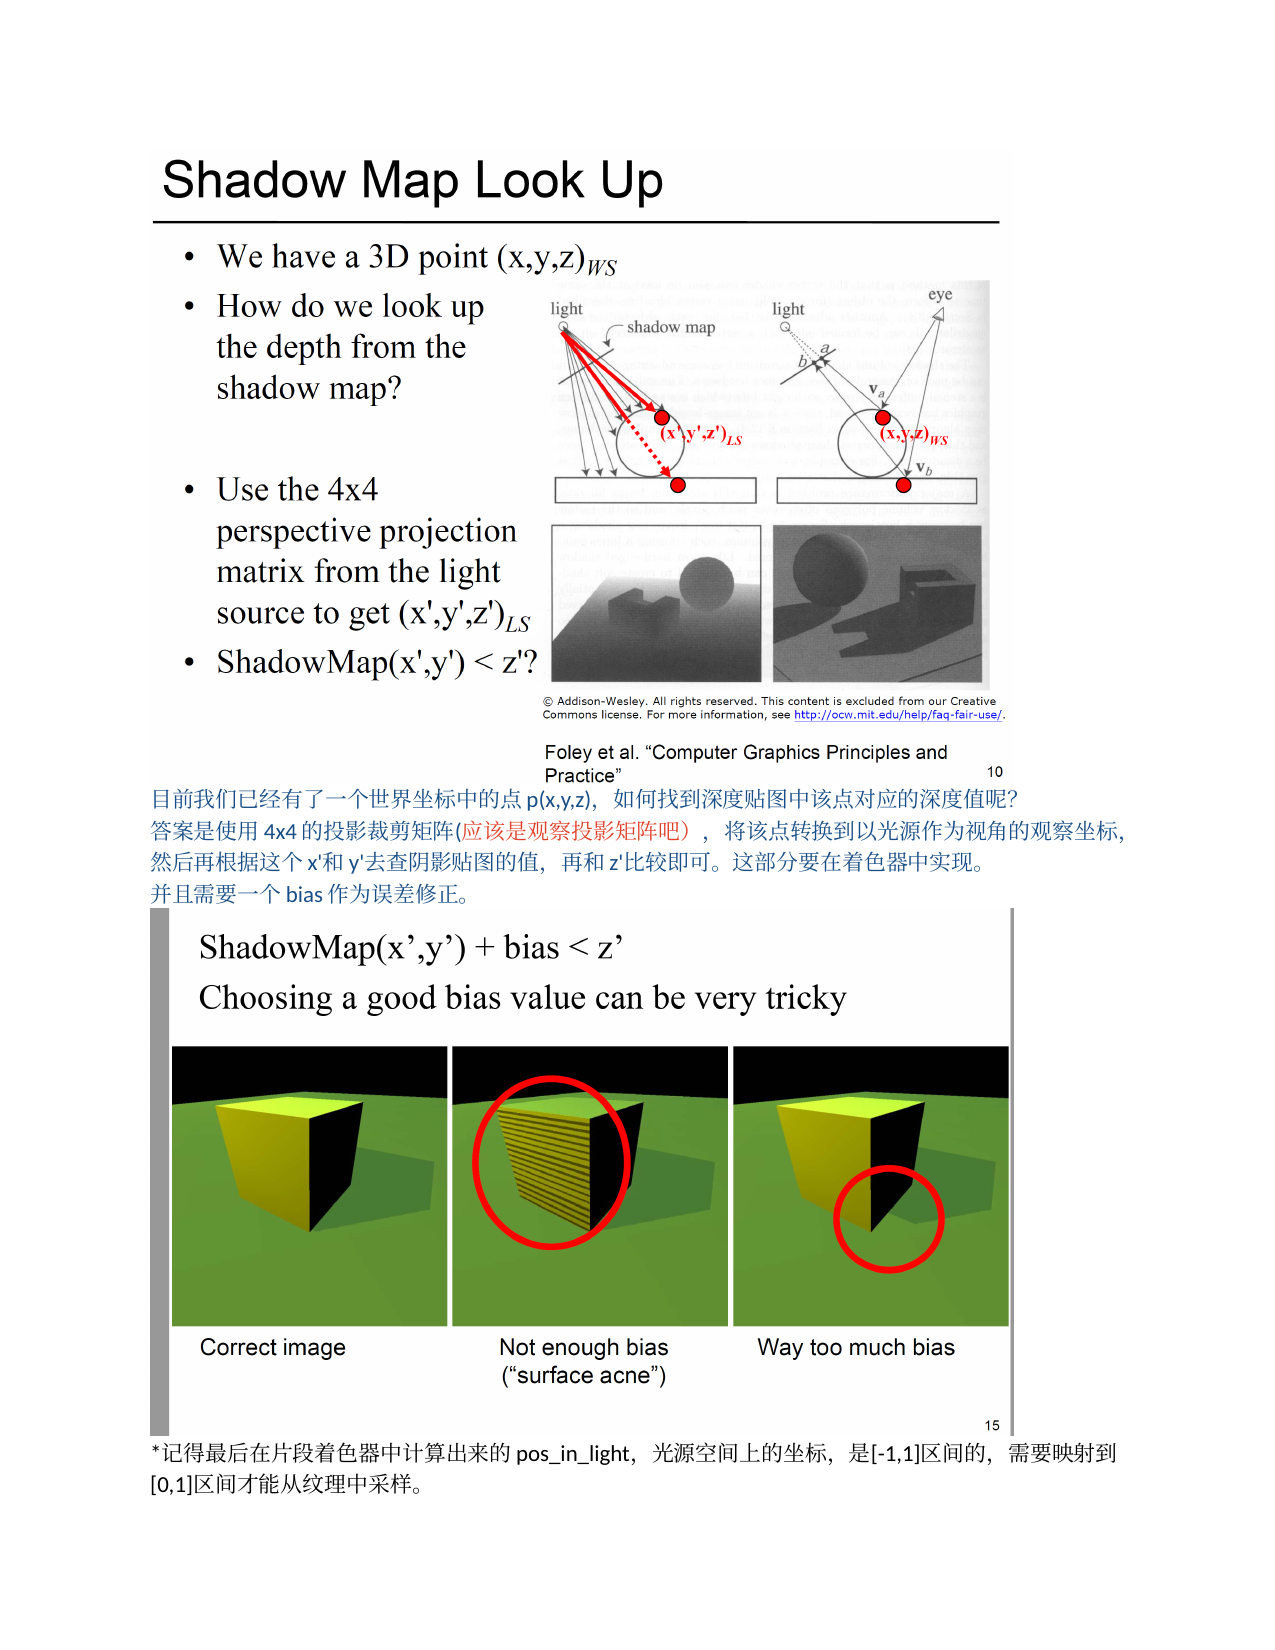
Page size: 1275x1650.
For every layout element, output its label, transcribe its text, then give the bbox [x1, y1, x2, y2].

picture [150, 908, 1014, 1436]
text 答案是使用4x4的投影裁剪矩阵(应该是观察投影矩阵吧），将该点转换到以光源作为视角的观察坐标，然后再根据这个x'和y'去查阴影贴图的值，再和z'比较即可。这部分要在着色器中实现。 [150, 814, 1125, 877]
text 目前我们已经有了一个世界坐标中的点p(x,y,z)，如何找到深度贴图中该点对应的深度值呢？ [150, 782, 1125, 814]
picture [150, 150, 1014, 783]
text 并且需要一个bias作为误差修正。 [150, 877, 1125, 908]
text *记得最后在片段着色器中计算出来的pos_in_light，光源空间上的坐标，是[-1,1]区间的，需要映射到[0,1]区间才能从纹理中采样。 [150, 1436, 1125, 1499]
